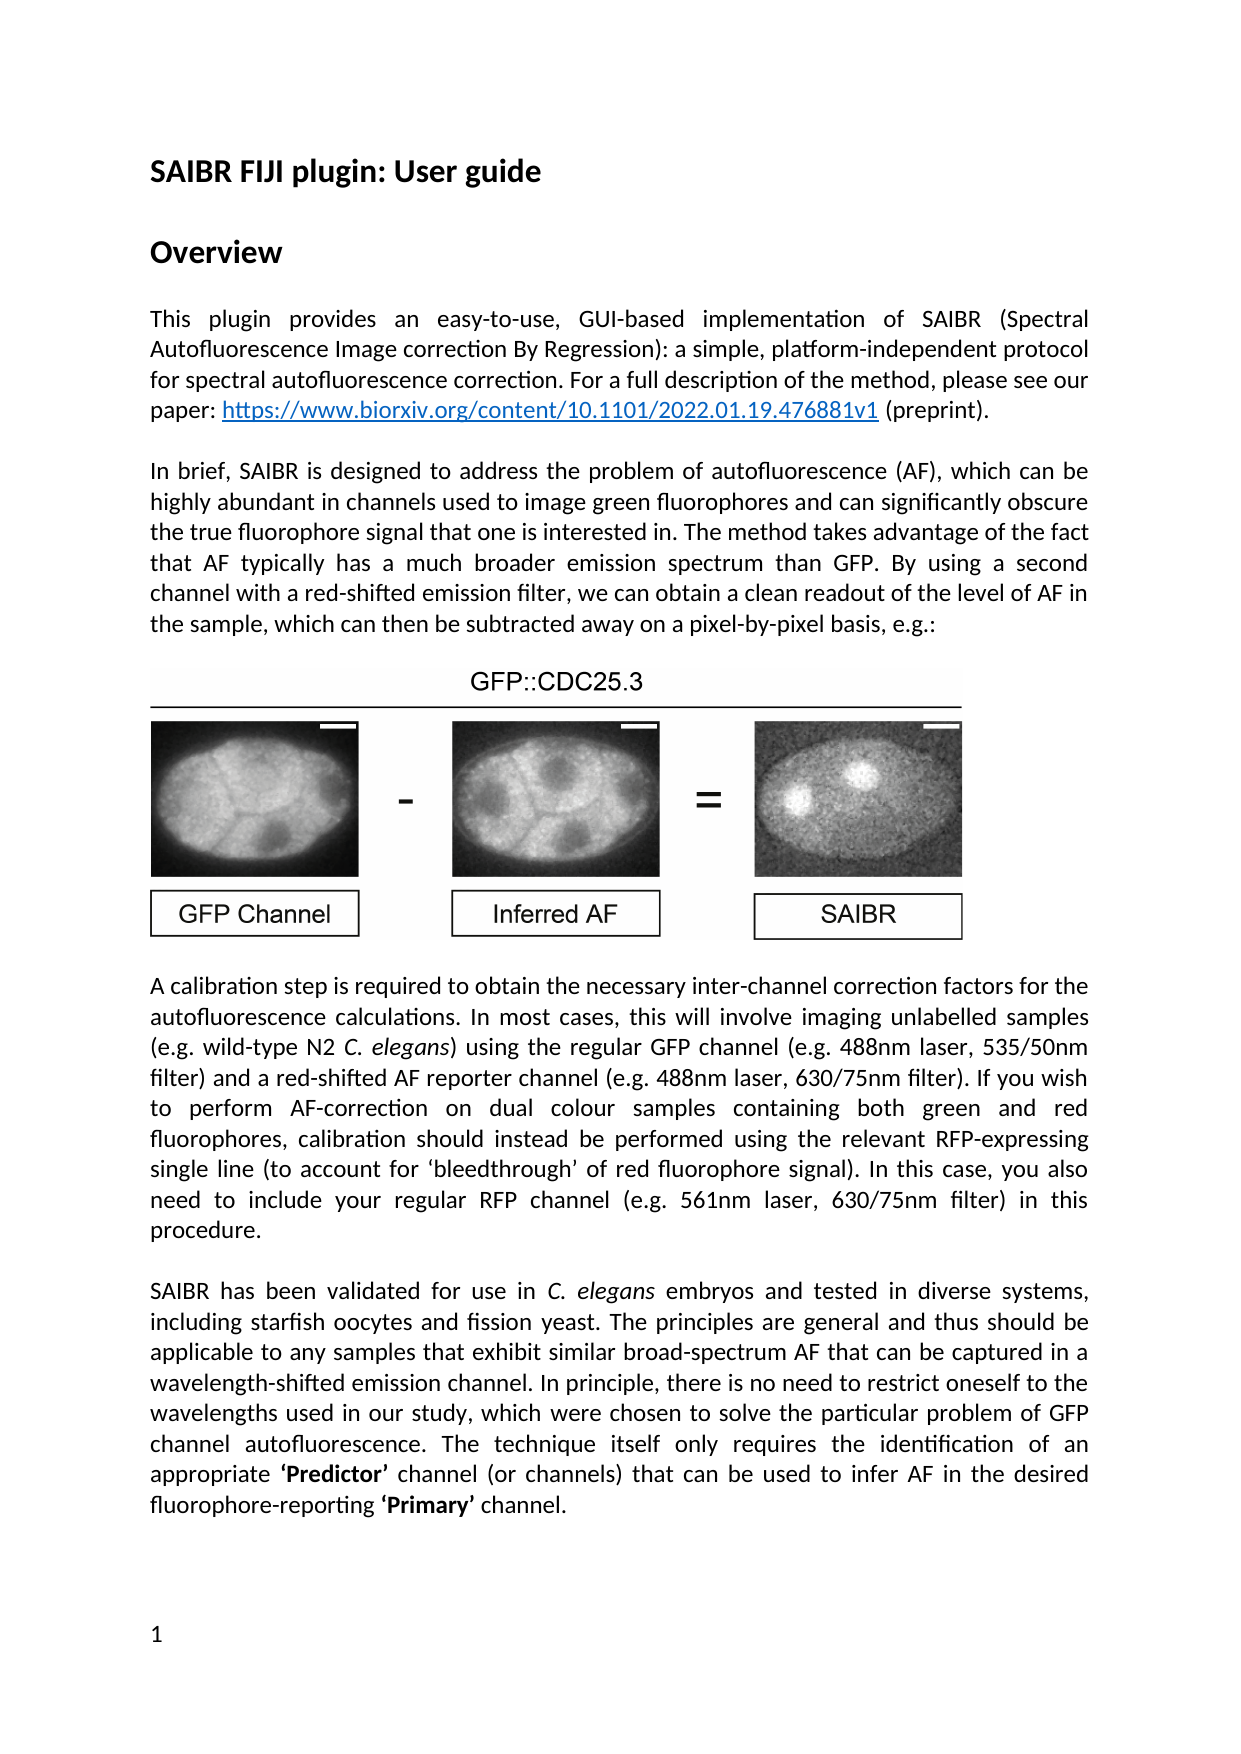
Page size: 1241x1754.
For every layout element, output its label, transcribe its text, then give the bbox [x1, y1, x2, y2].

text SAIBR FIJI plugin: User guide [150, 150, 1090, 191]
picture [150, 668, 963, 940]
text A calibration step is required to obtain the necessary inter-channel correction factors for the autofluorescence calculations. In most cases, this will involve imaging unlabelled samples (e.g. wild-type N2 C. elegans) using the regular GFP channel (e.g. 488nm laser, 535/50nm filter) and a red-shifted AF reporter channel (e.g. 488nm laser, 630/75nm filter). If you wish to perform AF-correction on dual colour samples containing both green and red fluorophores, calibration should instead be performed using the relevant RFP-expressing single line (to account for ‘bleedthrough’ of red fluorophore signal). In this case, you also need to include your regular RFP channel (e.g. 561nm laser, 630/75nm filter) in this procedure. [150, 970, 1090, 1245]
text Overview This plugin provides an easy-to-use, GUI-based implementation of SAIBR (Spectral Autofluorescence Image correction By Regression): a simple, platform-independent protocol for spectral autofluorescence correction. For a full description of the method, please see our paper: https://www.biorxiv.org/content/10.1101/2022.01.19.476881v1 (preprint). [150, 231, 1090, 425]
text SAIBR has been validated for use in C. elegans embryos and tested in diverse systems, including starfish oocytes and fission yeast. The principles are general and thus should be applicable to any samples that exhibit similar broad-spectrum AF that can be captured in a wavelength-shifted emission channel. In principle, there is no need to restrict oneself to the wavelengths used in our study, which were chosen to solve the particular problem of GFP channel autofluorescence. The technique itself only requires the identification of an appropriate ‘Predictor’ channel (or channels) that can be used to infer AF in the desired fluorophore-reporting ‘Primary’ channel. [150, 1276, 1090, 1520]
text In brief, SAIBR is designed to address the problem of autofluorescence (AF), which can be highly abundant in channels used to image green fluorophores and can significantly obscure the true fluorophore signal that one is interested in. The method takes advantage of the fact that AF typically has a much broader emission spectrum than GFP. By using a second channel with a red-shifted emission filter, we can obtain a clean readout of the level of AF in the sample, which can then be subtracted away on a pixel-by-pixel basis, e.g.: [150, 455, 1090, 638]
